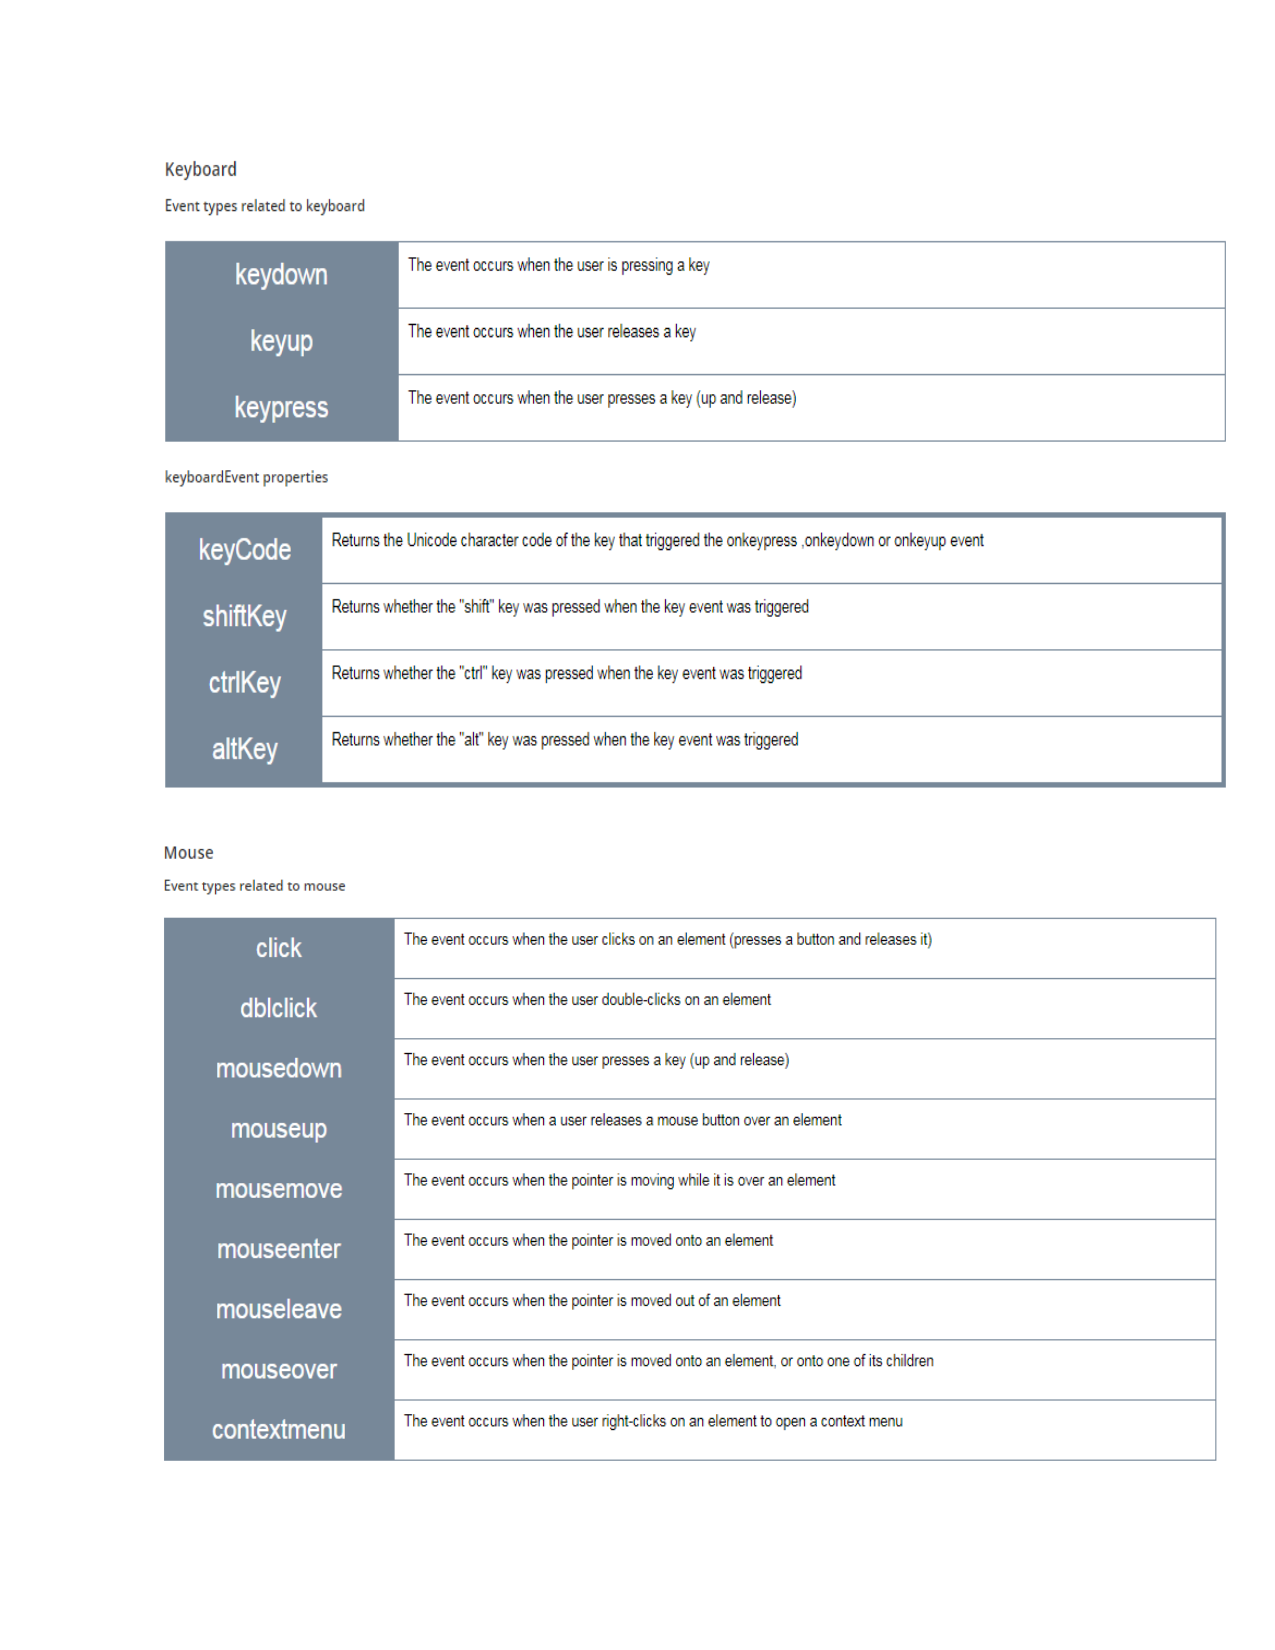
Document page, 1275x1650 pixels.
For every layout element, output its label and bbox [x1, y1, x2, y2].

picture [150, 150, 1251, 804]
picture [150, 838, 1224, 1472]
